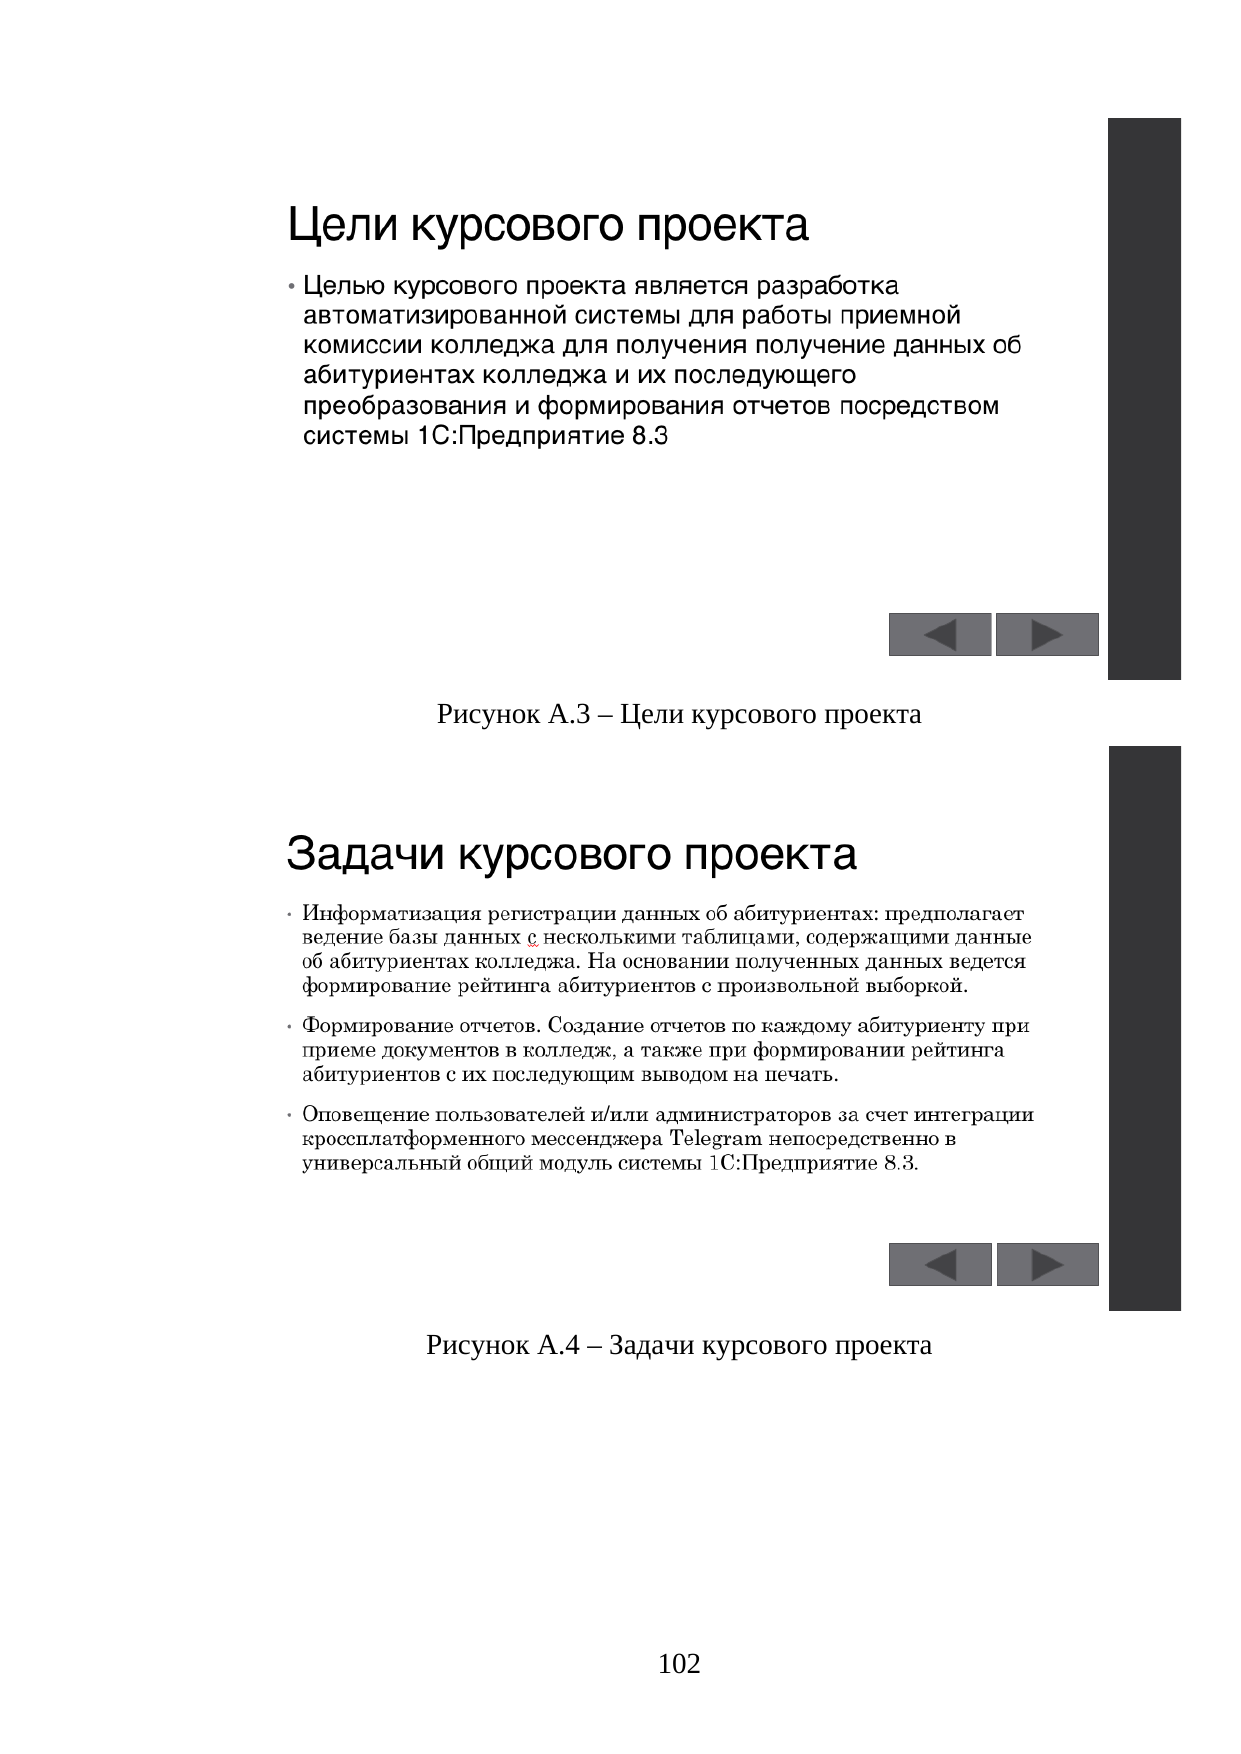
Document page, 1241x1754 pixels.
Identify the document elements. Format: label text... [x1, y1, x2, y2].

picture [177, 746, 1182, 1311]
text Рисунок А.3 – Цели курсового проекта [177, 696, 1181, 729]
text Рисунок А.4 – Задачи курсового проекта [177, 1327, 1181, 1361]
picture [177, 118, 1182, 680]
